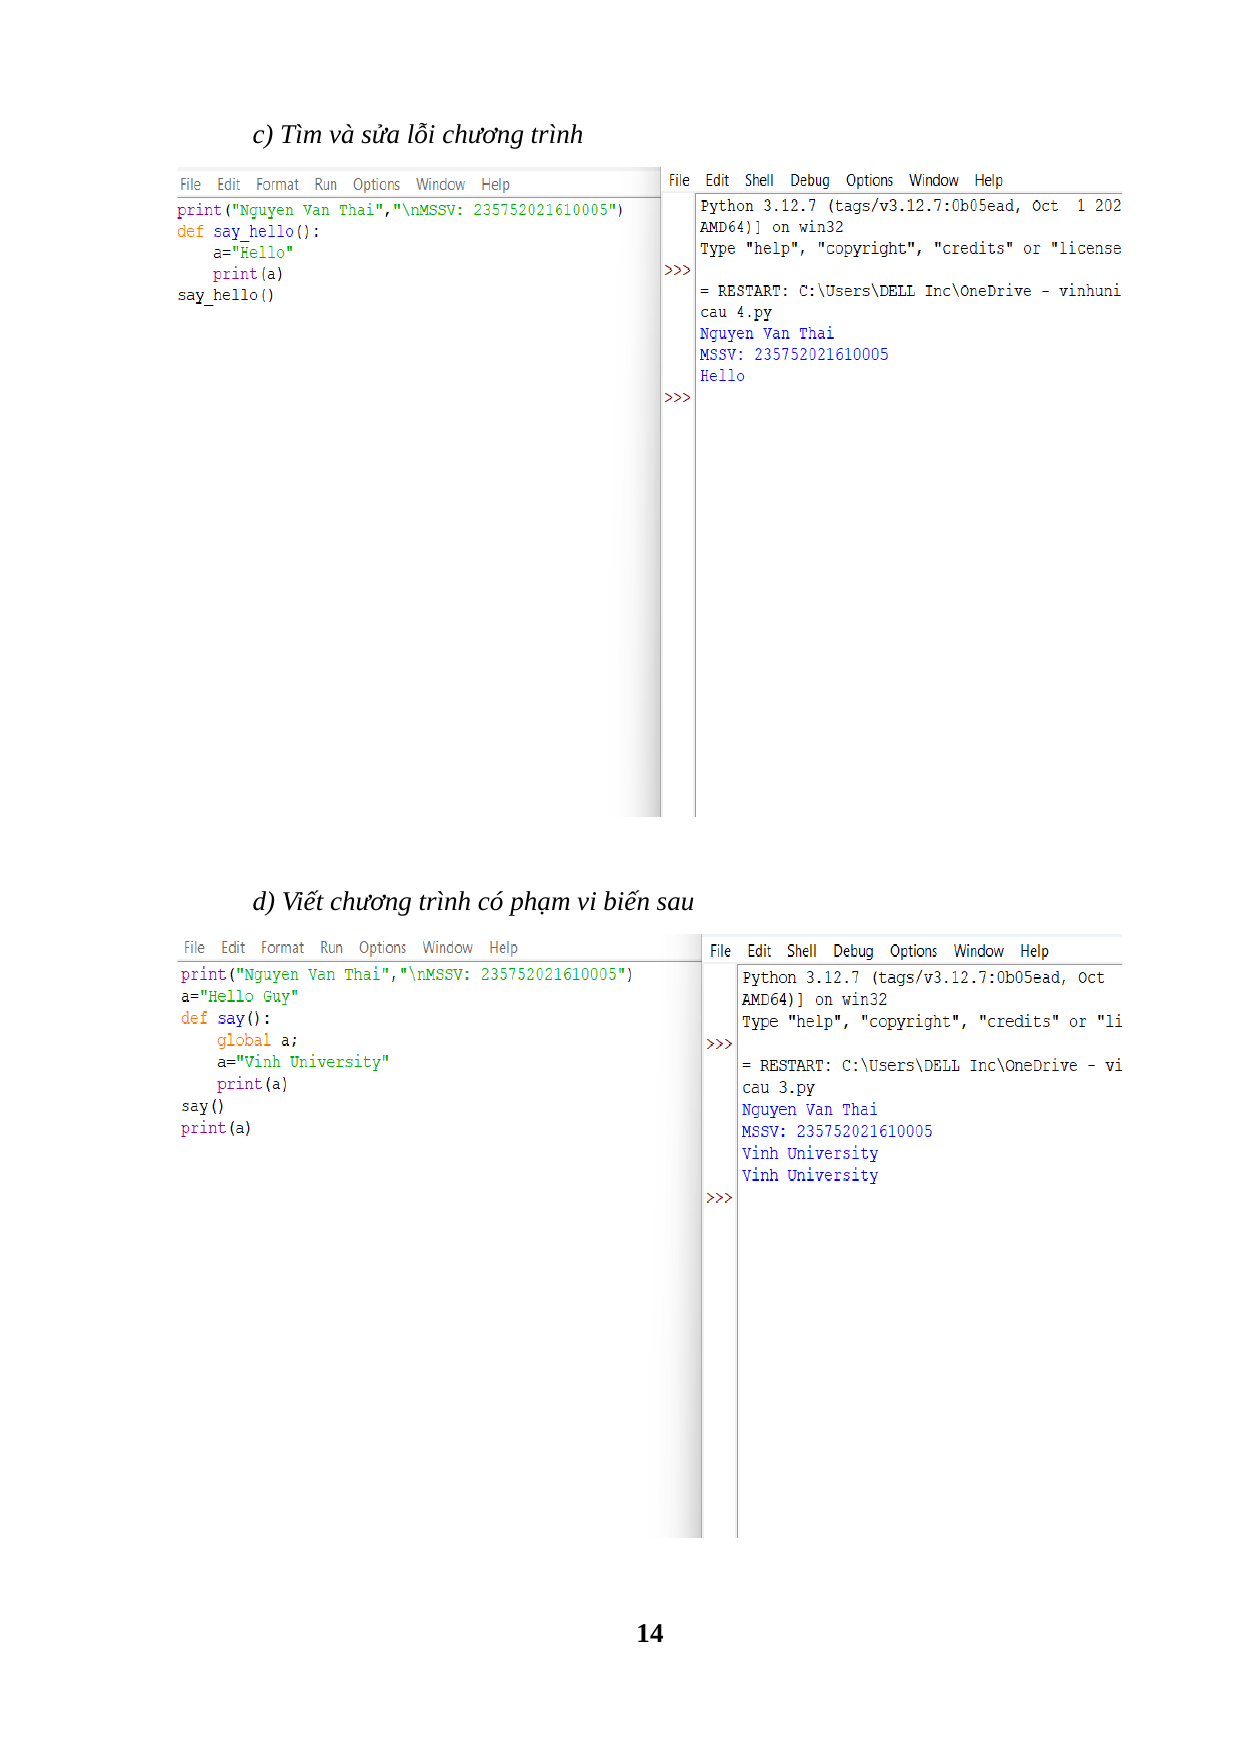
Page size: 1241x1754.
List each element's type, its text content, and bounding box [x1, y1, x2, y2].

picture [177, 934, 1123, 1538]
subtitle d) Viết chương trình có phạm vi biến sau [177, 884, 1122, 916]
picture [177, 167, 1123, 817]
subtitle c) Tìm và sửa lỗi chương trình [177, 118, 1122, 149]
